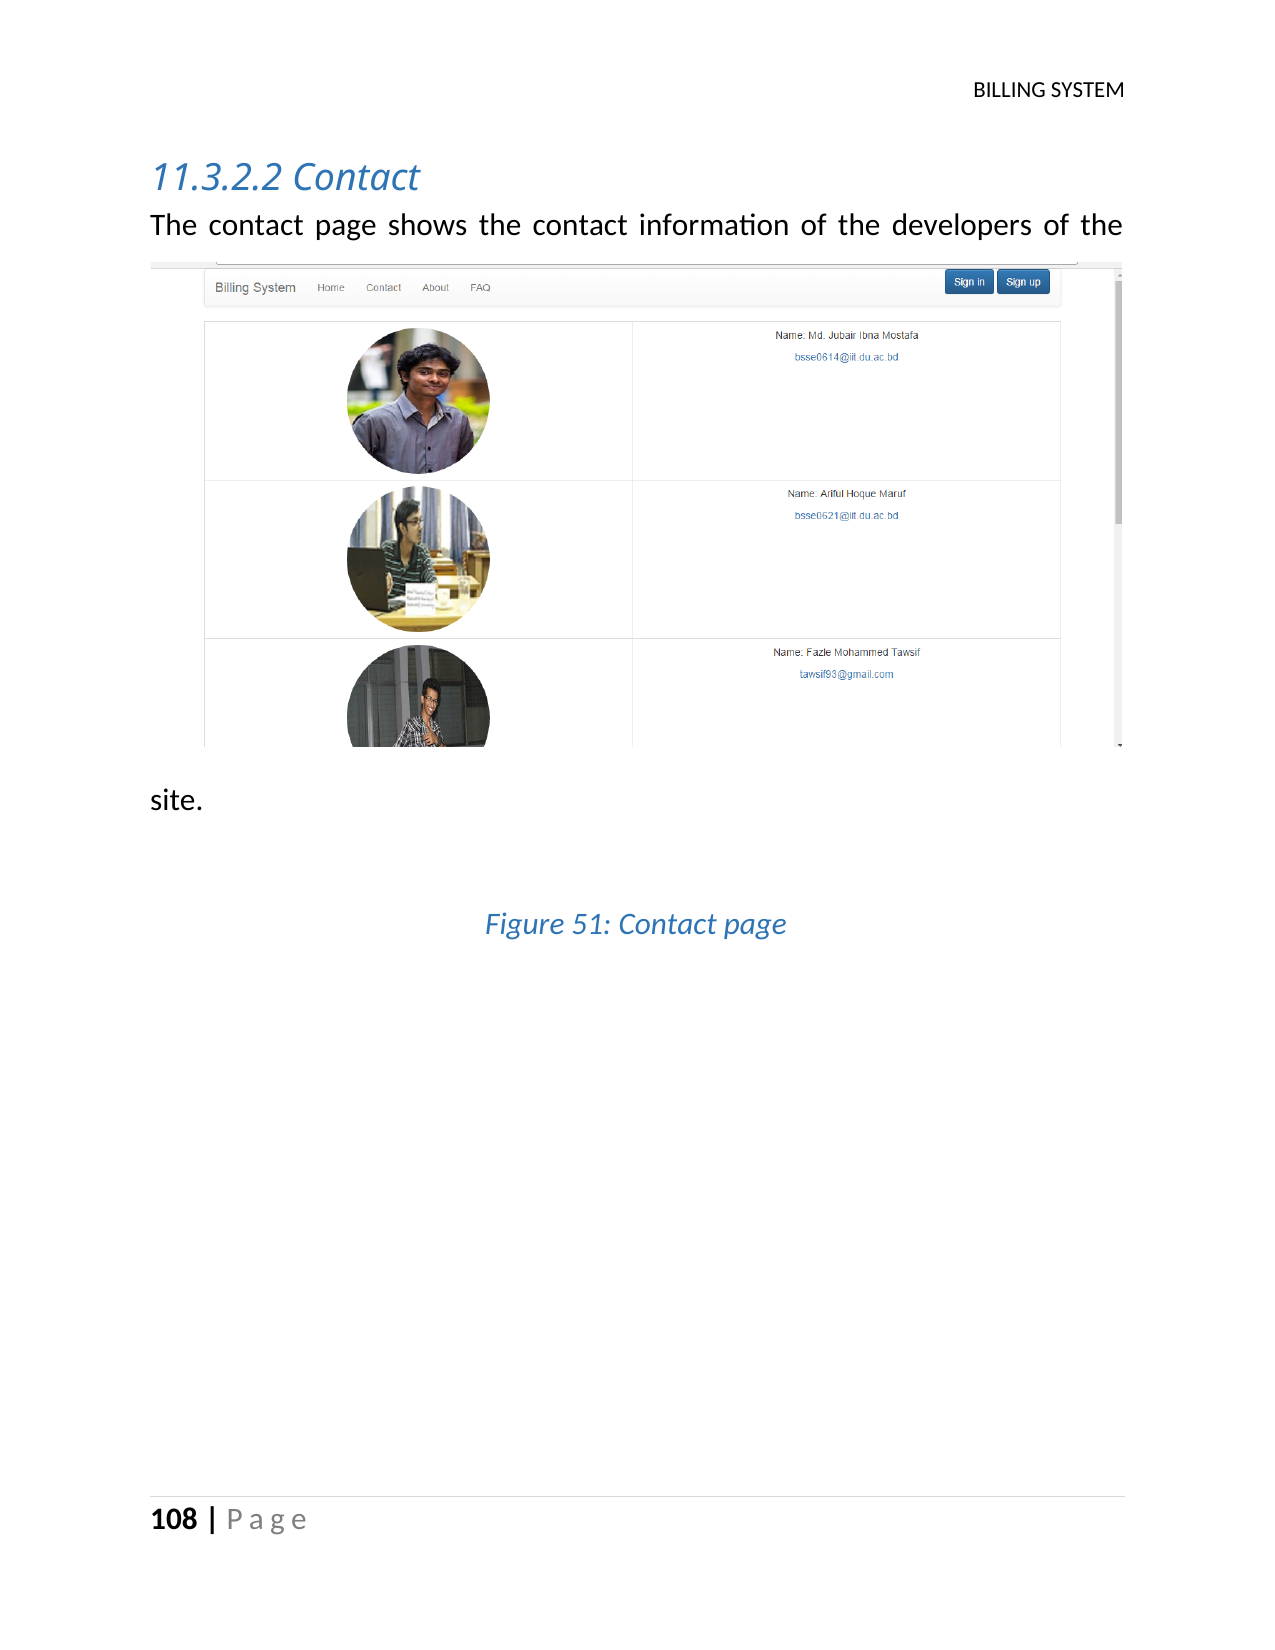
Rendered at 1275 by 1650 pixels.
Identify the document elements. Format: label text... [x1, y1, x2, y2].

picture [150, 262, 1122, 749]
text Figure 51: Contact page [150, 904, 1125, 942]
subtitle 11.3.2.2 Contact [150, 150, 1125, 201]
